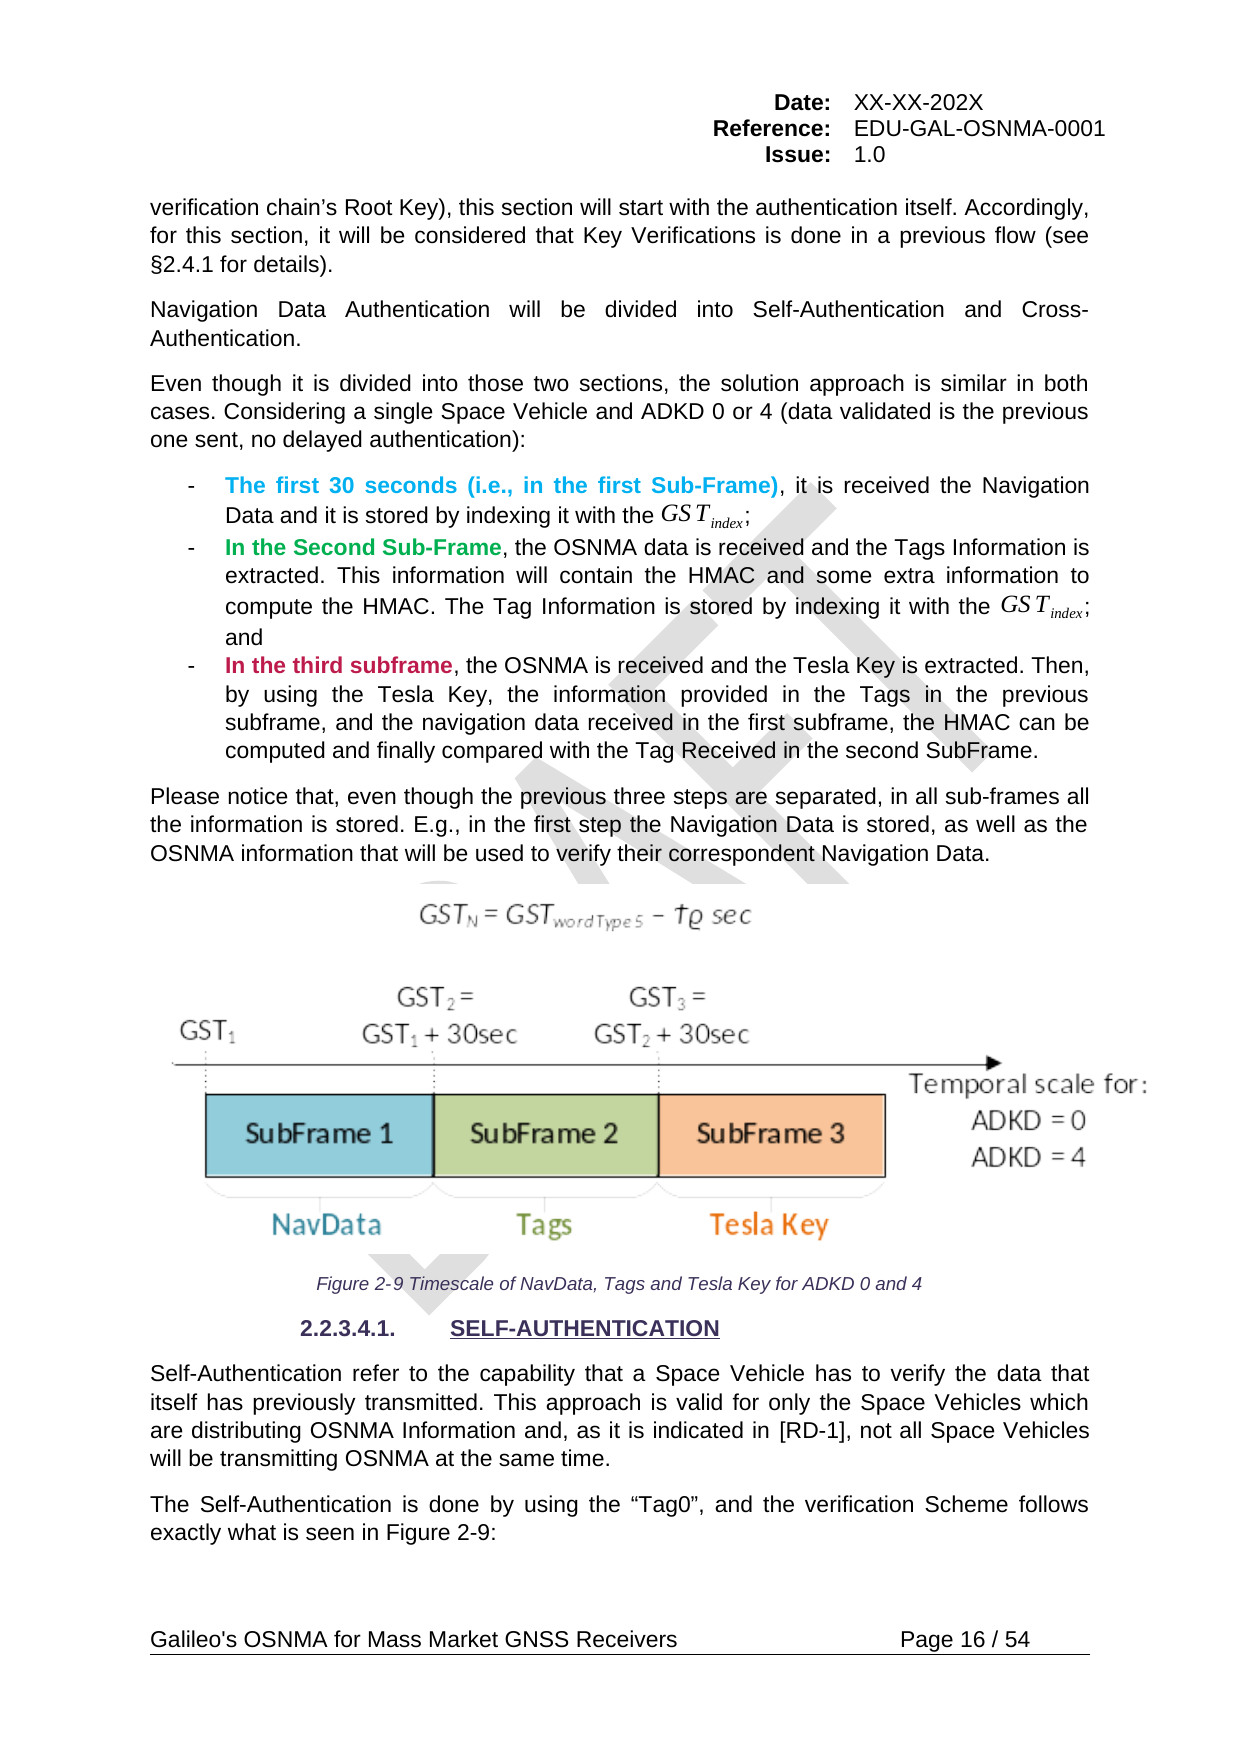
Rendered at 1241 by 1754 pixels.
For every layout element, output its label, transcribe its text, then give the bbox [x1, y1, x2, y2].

list The first 30 seconds (i.e., in the first Sub-Frame), it is received the Navigation Data and it is stored by indexing it with the ; [187, 472, 1090, 531]
text Even though it is divided into those two sections, the solution approach is similar in both cases. Considering a single Space Vehicle and ADKD 0 or 4 (data validated is the previous one sent, no delayed authentication): [150, 369, 1090, 453]
subtitle Self-Authentication [300, 1315, 1090, 1341]
list In the Second Sub-Frame, the OSNMA data is received and the Tags Information is extracted. This information will contain the HMAC and some extra information to compute the HMAC. The Tag Information is stored by indexing it with the ; and [187, 533, 1090, 650]
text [150, 194, 1090, 277]
text Self-Authentication refer to the capability that a Space Vehicle has to verify the data that itself has previously transmitted. This approach is valid for only the Space Vehicles which are distributing OSNMA Information and, as it is indicated in [RD-1], not all Space Vehicles will be transmitting OSNMA at the same time. [150, 1360, 1090, 1472]
text Please notice that, even though the previous three steps are separated, in all sub-frames all the information is stored. E.g., in the first step the Navigation Data is stored, as well as the OSNMA information that will be used to verify their correspondent Navigation Data. [150, 783, 1090, 866]
list In the third subframe, the OSNMA is received and the Tesla Key is extracted. Then, by using the Tesla Key, the information provided in the Tags in the previous subframe, and the navigation data received in the first subframe, the HMAC can be computed and finally compared with the Tag Received in the second SubFrame. [187, 652, 1090, 764]
text Navigation Data Authentication will be divided into Self-Authentication and Cross-Authentication. [150, 296, 1090, 351]
